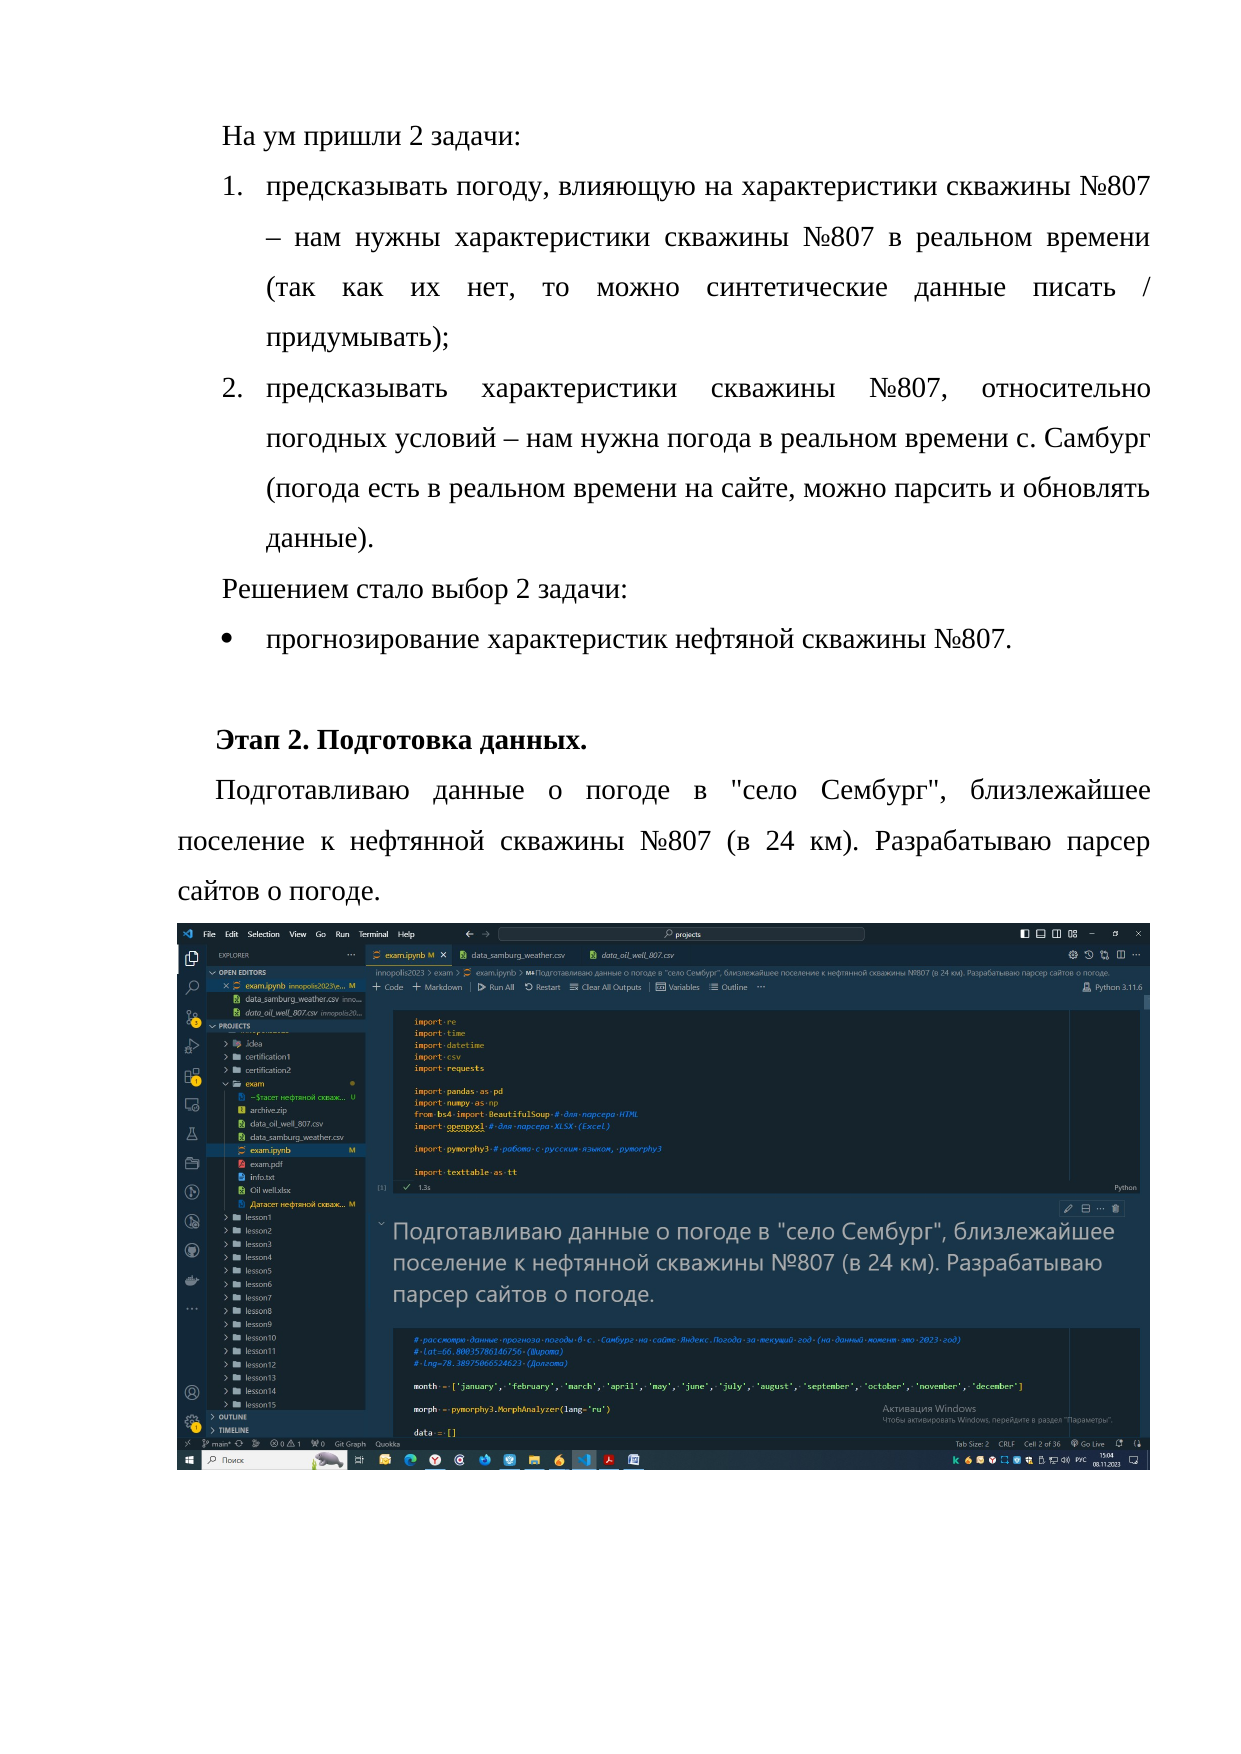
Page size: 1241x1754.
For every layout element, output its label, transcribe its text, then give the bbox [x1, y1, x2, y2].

text Решением стало выбор 2 задачи: [177, 571, 1152, 604]
text Подготавливаю данные о погоде в "село Сембург", близлежайшее поселение к нефтянной скважины №807 (в 24 км). Разрабатываю парсер сайтов о погоде. [177, 772, 1152, 906]
text На ум пришли 2 задачи: [177, 118, 1152, 152]
picture [177, 923, 1150, 1470]
list предсказывать погоду, влияющую на характеристики скважины №807 – нам нужны характеристики скважины №807 в реальном времени (так как их нет, то можно синтетические данные писать / придумывать); [222, 168, 1152, 353]
text Этап 2. Подготовка данных. [177, 722, 1152, 756]
list предсказывать характеристики скважины №807, относительно погодных условий – нам нужна погода в реальном времени с. Самбург (погода есть в реальном времени на сайте, можно парсить и обновлять данные). [222, 370, 1152, 554]
list прогнозирование характеристик нефтяной скважины №807. [222, 621, 1152, 655]
